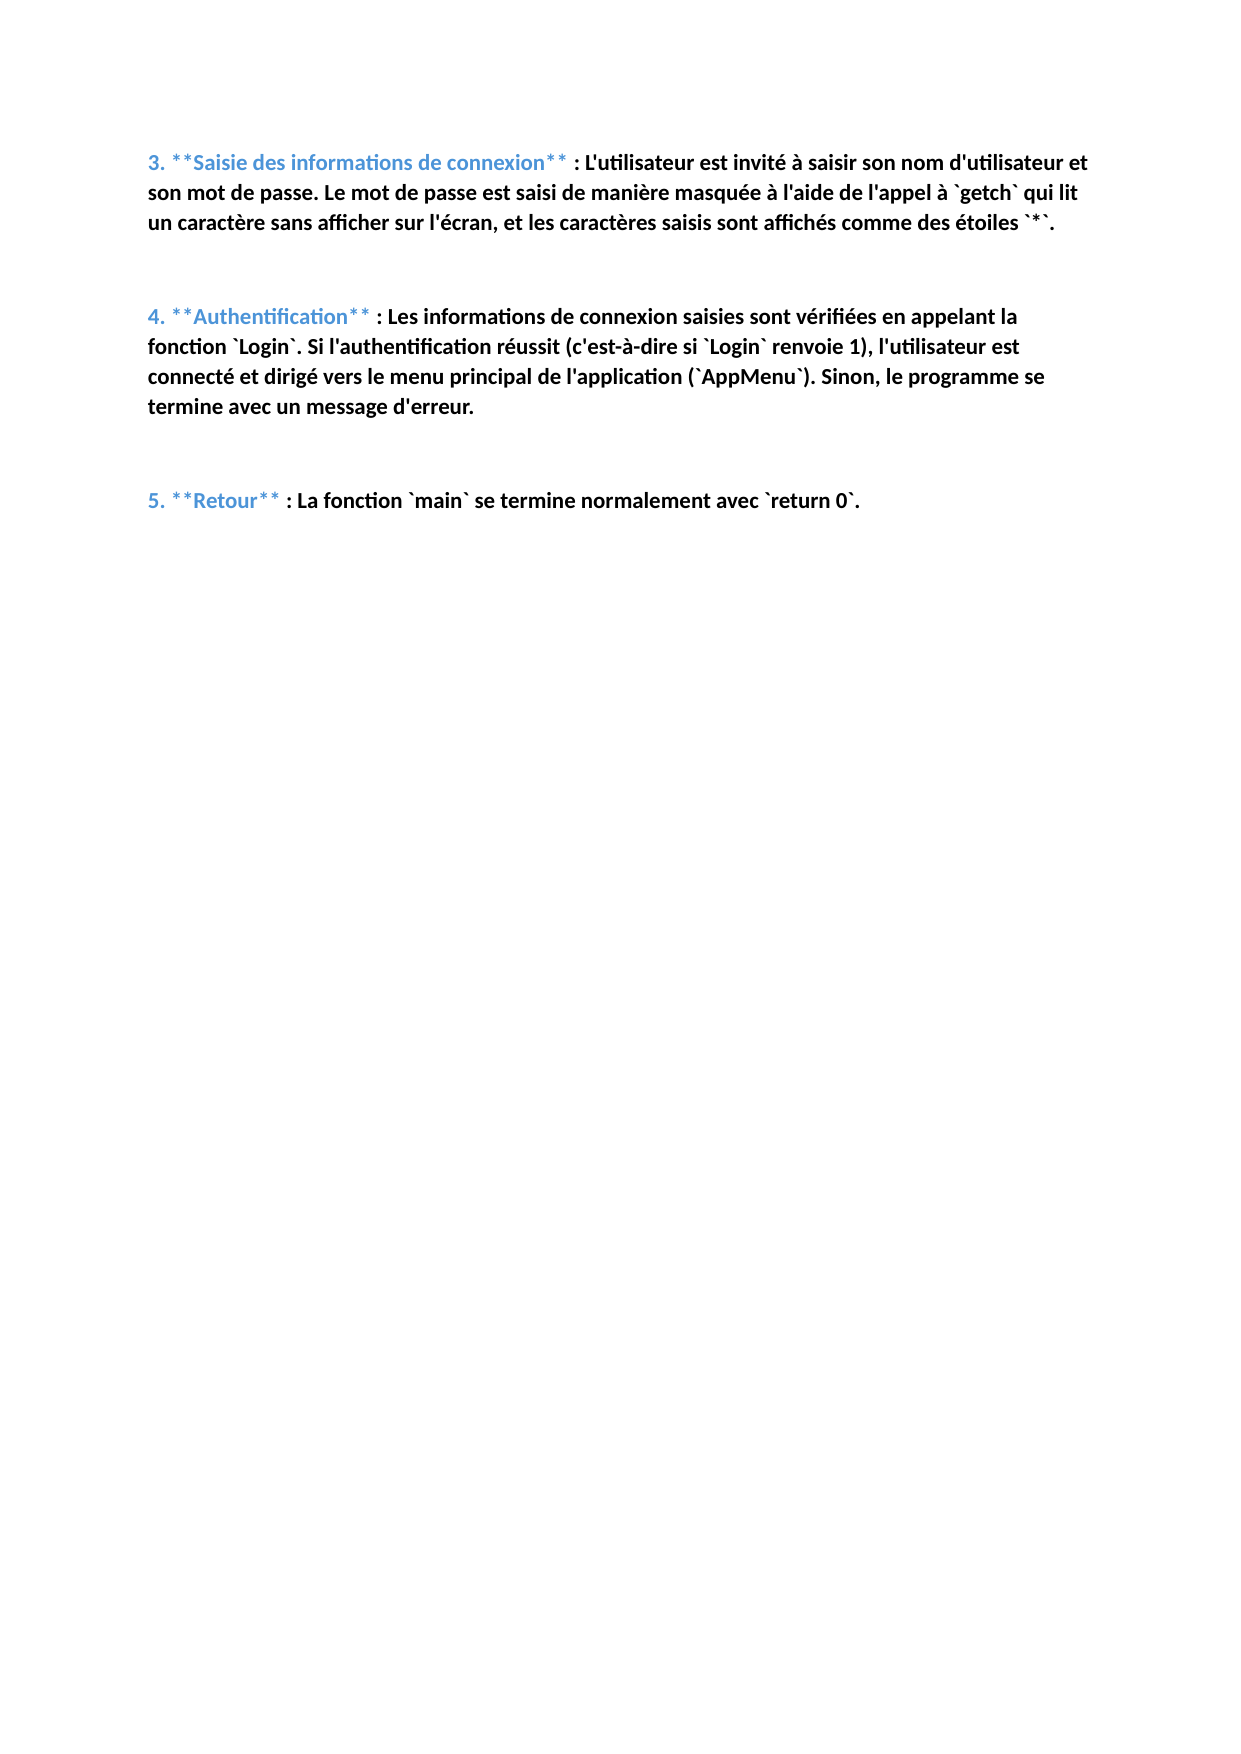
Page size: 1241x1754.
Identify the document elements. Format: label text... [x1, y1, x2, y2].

text 3. **Saisie des informations de connexion** : L'utilisateur est invité à saisir son nom d'utilisateur et son mot de passe. Le mot de passe est saisi de manière masquée à l'aide de l'appel à `getch` qui lit un caractère sans afficher sur l'écran, et les caractères saisis sont affichés comme des étoiles `*`. [148, 148, 1093, 236]
text 5. **Retour** : La fonction `main` se termine normalement avec `return 0`. [148, 486, 1093, 514]
text 4. **Authentification** : Les informations de connexion saisies sont vérifiées en appelant la fonction `Login`. Si l'authentification réussit (c'est-à-dire si `Login` renvoie 1), l'utilisateur est connecté et dirigé vers le menu principal de l'application (`AppMenu`). Sinon, le programme se termine avec un message d'erreur. [148, 302, 1093, 420]
